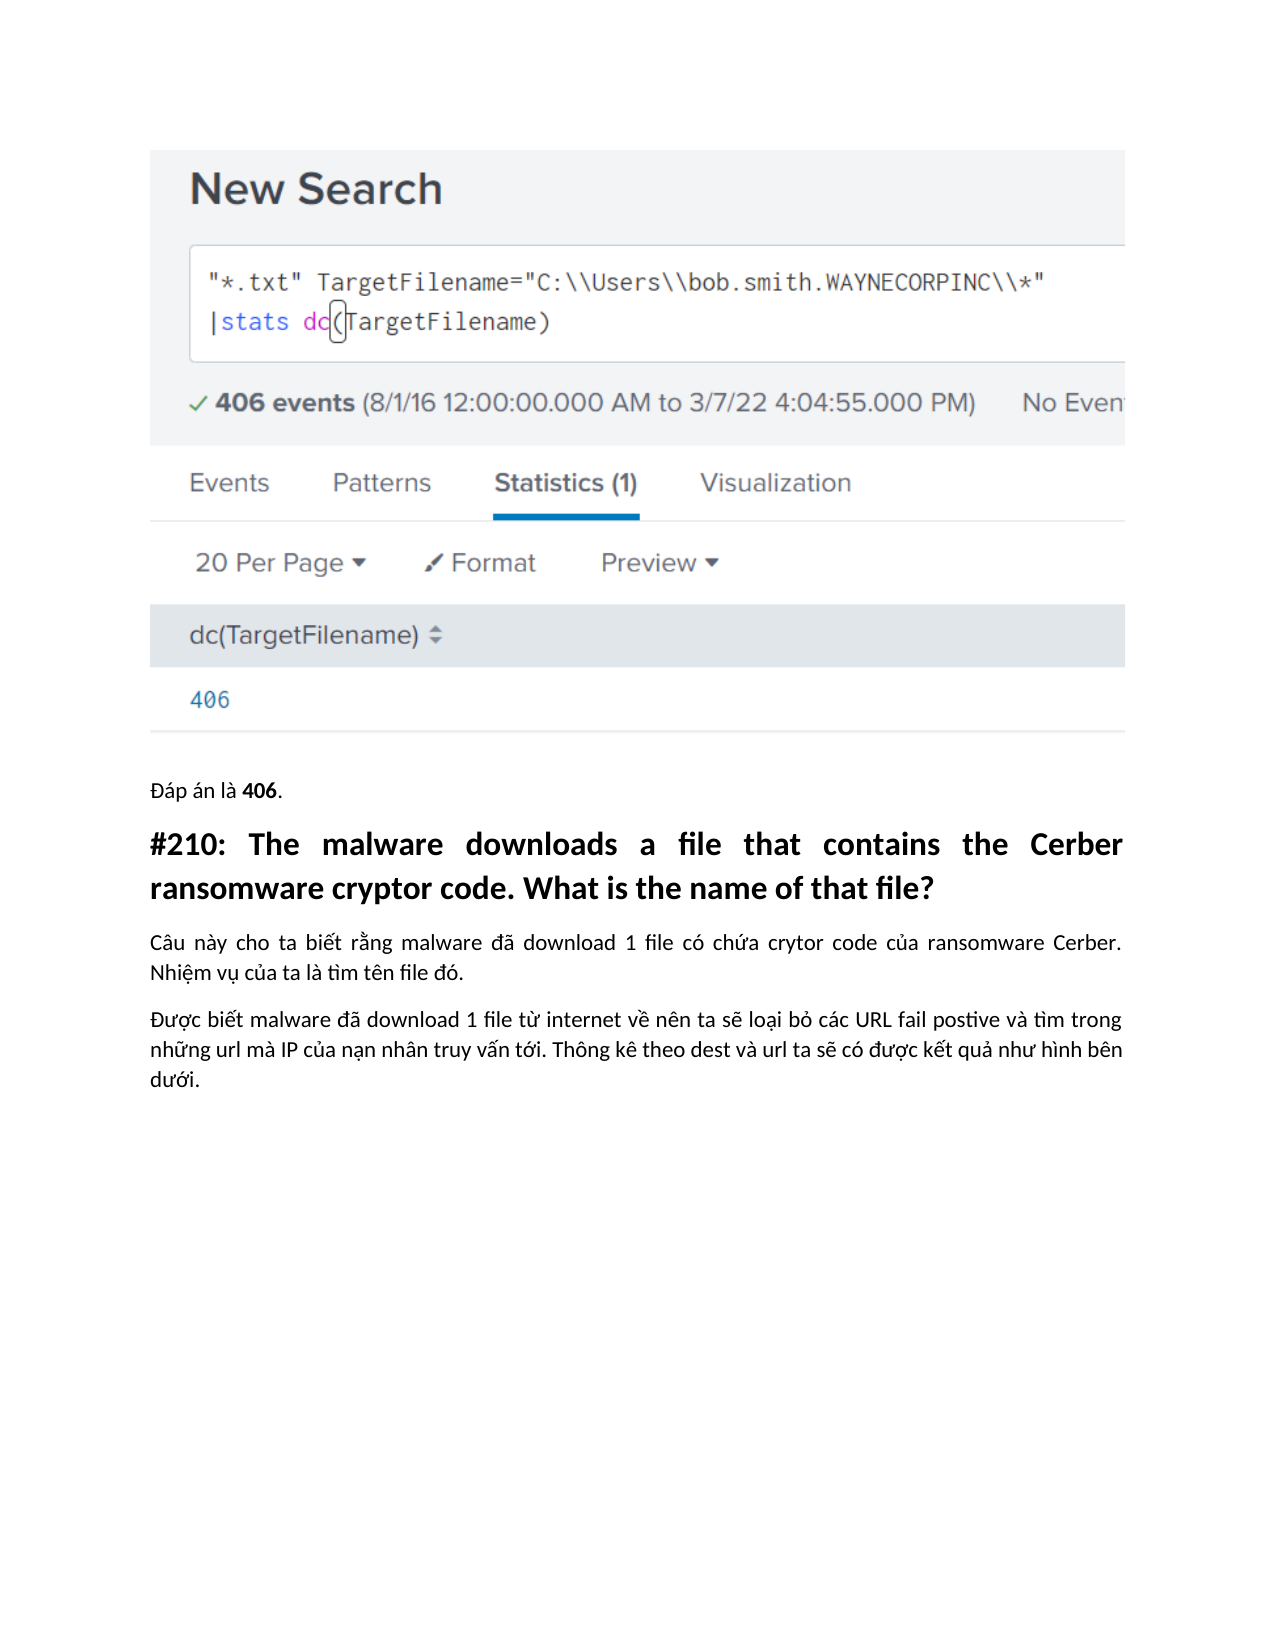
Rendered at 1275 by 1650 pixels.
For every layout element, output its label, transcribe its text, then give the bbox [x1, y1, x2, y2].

text #210: The malware downloads a file that contains the Cerber ransomware cryptor code. What is the name of that file? [150, 823, 1125, 908]
text Được biết malware đã download 1 file từ internet về nên ta sẽ loại bỏ các URL fail postive và tìm trong những url mà IP của nạn nhân truy vấn tới. Thông kê theo dest và url ta sẽ có được kết quả như hình bên dưới. [150, 1005, 1125, 1093]
picture [150, 150, 1125, 758]
text Đáp án là 406. [150, 776, 1125, 804]
text Câu này cho ta biết rằng malware đã download 1 file có chứa crytor code của ransomware Cerber. Nhiệm vụ của ta là tìm tên file đó. [150, 928, 1125, 986]
